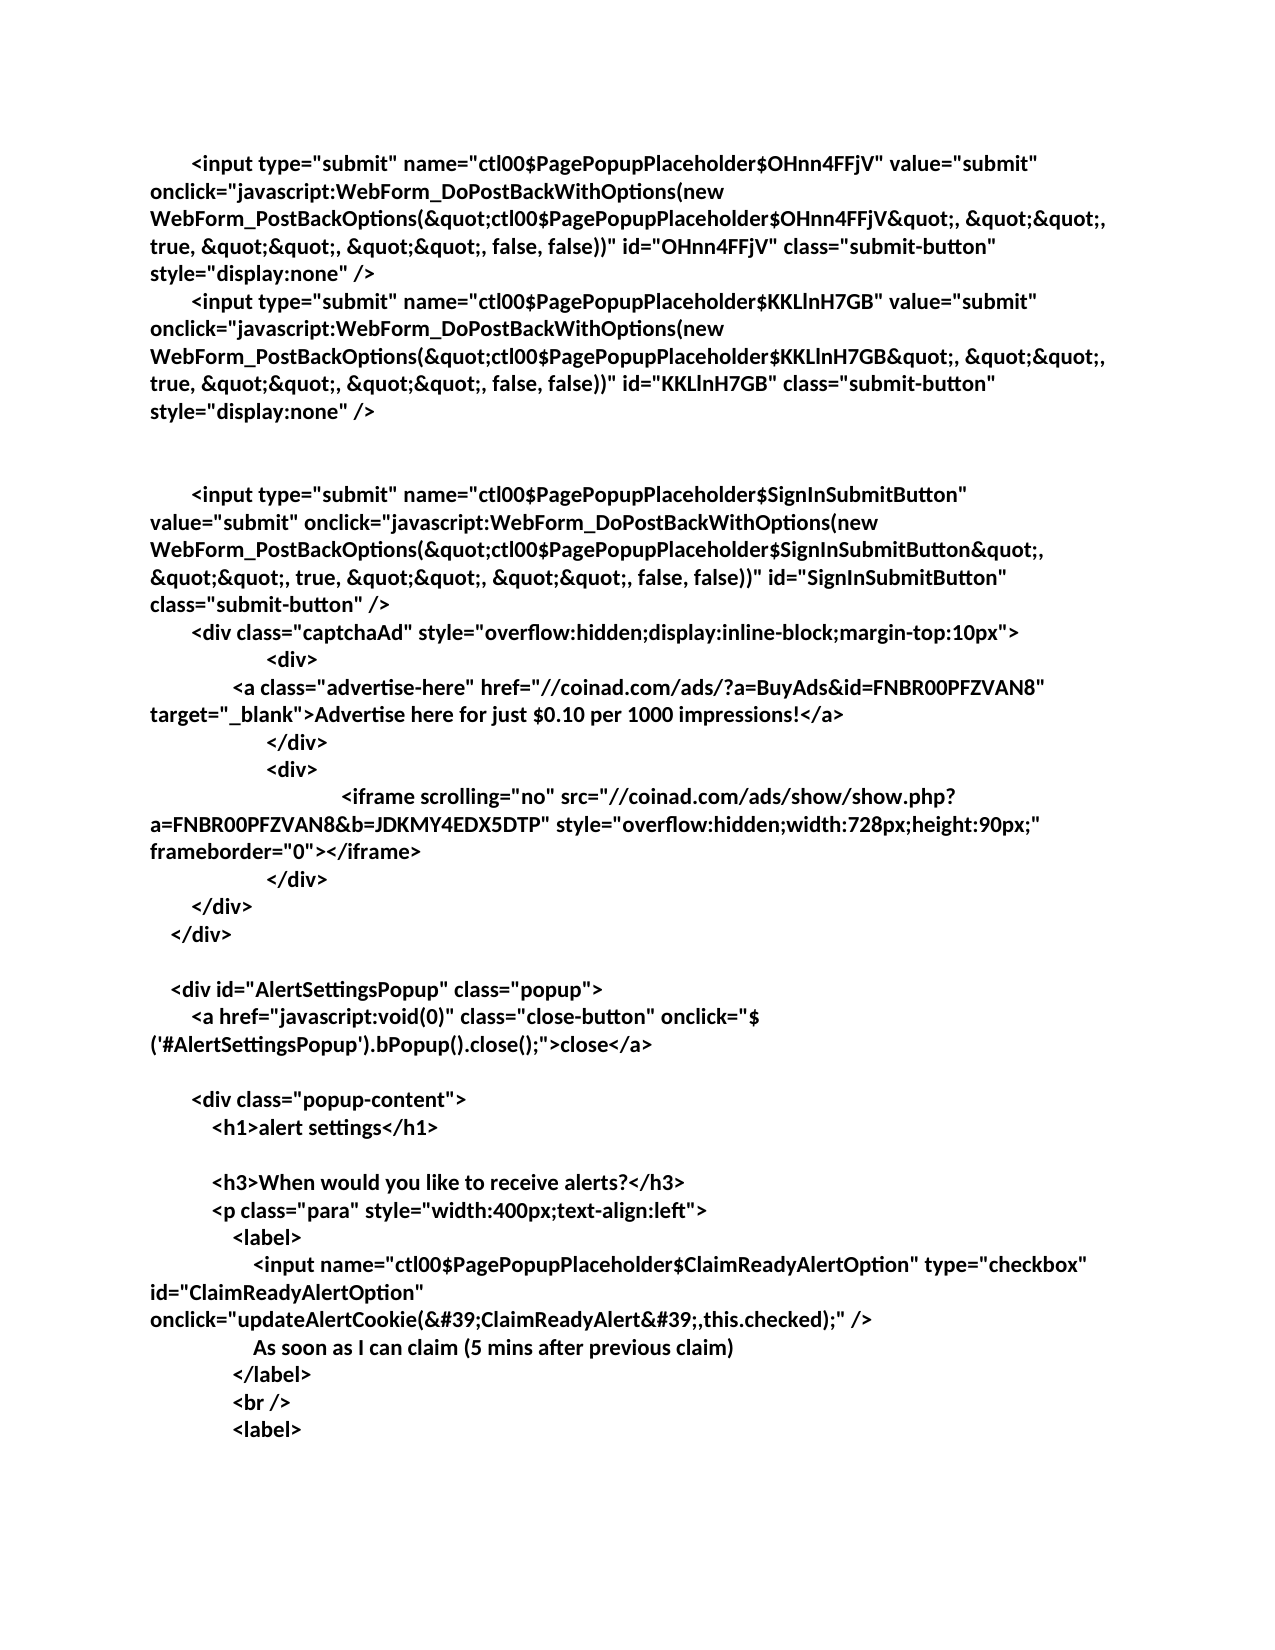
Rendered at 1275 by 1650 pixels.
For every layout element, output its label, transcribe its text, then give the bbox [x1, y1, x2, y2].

text <a href="javascript:void(0)" class="close-button" onclick="$('#AlertSettingsPopup').bPopup().close();">close</a> [150, 1003, 1118, 1058]
text <p class="para" style="width:400px;text-align:left"> [150, 1196, 1118, 1223]
text </label> [150, 1361, 1118, 1388]
text <input type="submit" name="ctl00$PagePopupPlaceholder$OHnn4FFjV" value="submit" onclick="javascript:WebForm_DoPostBackWithOptions(new WebForm_PostBackOptions(&quot;ctl00$PagePopupPlaceholder$OHnn4FFjV&quot;, &quot;&quot;, true, &quot;&quot;, &quot;&quot;, false, false))" id="OHnn4FFjV" class="submit-button" style="display:none" /> [150, 150, 1118, 287]
text As soon as I can claim (5 mins after previous claim) [150, 1333, 1118, 1361]
text <div class="popup-content"> [150, 1086, 1118, 1113]
text <div> [150, 646, 1118, 673]
text <label> [150, 1416, 1118, 1443]
text <label> [150, 1223, 1118, 1251]
text <input type="submit" name="ctl00$PagePopupPlaceholder$SignInSubmitButton" value="submit" onclick="javascript:WebForm_DoPostBackWithOptions(new WebForm_PostBackOptions(&quot;ctl00$PagePopupPlaceholder$SignInSubmitButton&quot;, &quot;&quot;, true, &quot;&quot;, &quot;&quot;, false, false))" id="SignInSubmitButton" class="submit-button" /> [150, 481, 1118, 618]
text <h1>alert settings</h1> [150, 1113, 1118, 1141]
text <iframe scrolling="no" src="//coinad.com/ads/show/show.php?a=FNBR00PFZVAN8&b=JDKMY4EDX5DTP" style="overflow:hidden;width:728px;height:90px;" frameborder="0"></iframe> [150, 783, 1118, 865]
text </div> [150, 893, 1118, 920]
text <br /> [150, 1388, 1118, 1416]
text <input type="submit" name="ctl00$PagePopupPlaceholder$KKLlnH7GB" value="submit" onclick="javascript:WebForm_DoPostBackWithOptions(new WebForm_PostBackOptions(&quot;ctl00$PagePopupPlaceholder$KKLlnH7GB&quot;, &quot;&quot;, true, &quot;&quot;, &quot;&quot;, false, false))" id="KKLlnH7GB" class="submit-button" style="display:none" /> [150, 287, 1118, 425]
text <div class="captchaAd" style="overflow:hidden;display:inline-block;margin-top:10px"> [150, 618, 1118, 646]
text </div> [150, 865, 1118, 893]
text </div> [150, 728, 1118, 756]
text <a class="advertise-here" href="//coinad.com/ads/?a=BuyAds&id=FNBR00PFZVAN8" target="_blank">Advertise here for just $0.10 per 1000 impressions!</a> [150, 673, 1118, 728]
text <input name="ctl00$PagePopupPlaceholder$ClaimReadyAlertOption" type="checkbox" id="ClaimReadyAlertOption" onclick="updateAlertCookie(&#39;ClaimReadyAlert&#39;,this.checked);" /> [150, 1251, 1118, 1333]
text <div id="AlertSettingsPopup" class="popup"> [150, 976, 1118, 1003]
text <h3>When would you like to receive alerts?</h3> [150, 1169, 1118, 1196]
text </div> [150, 920, 1118, 947]
text <div> [150, 756, 1118, 783]
